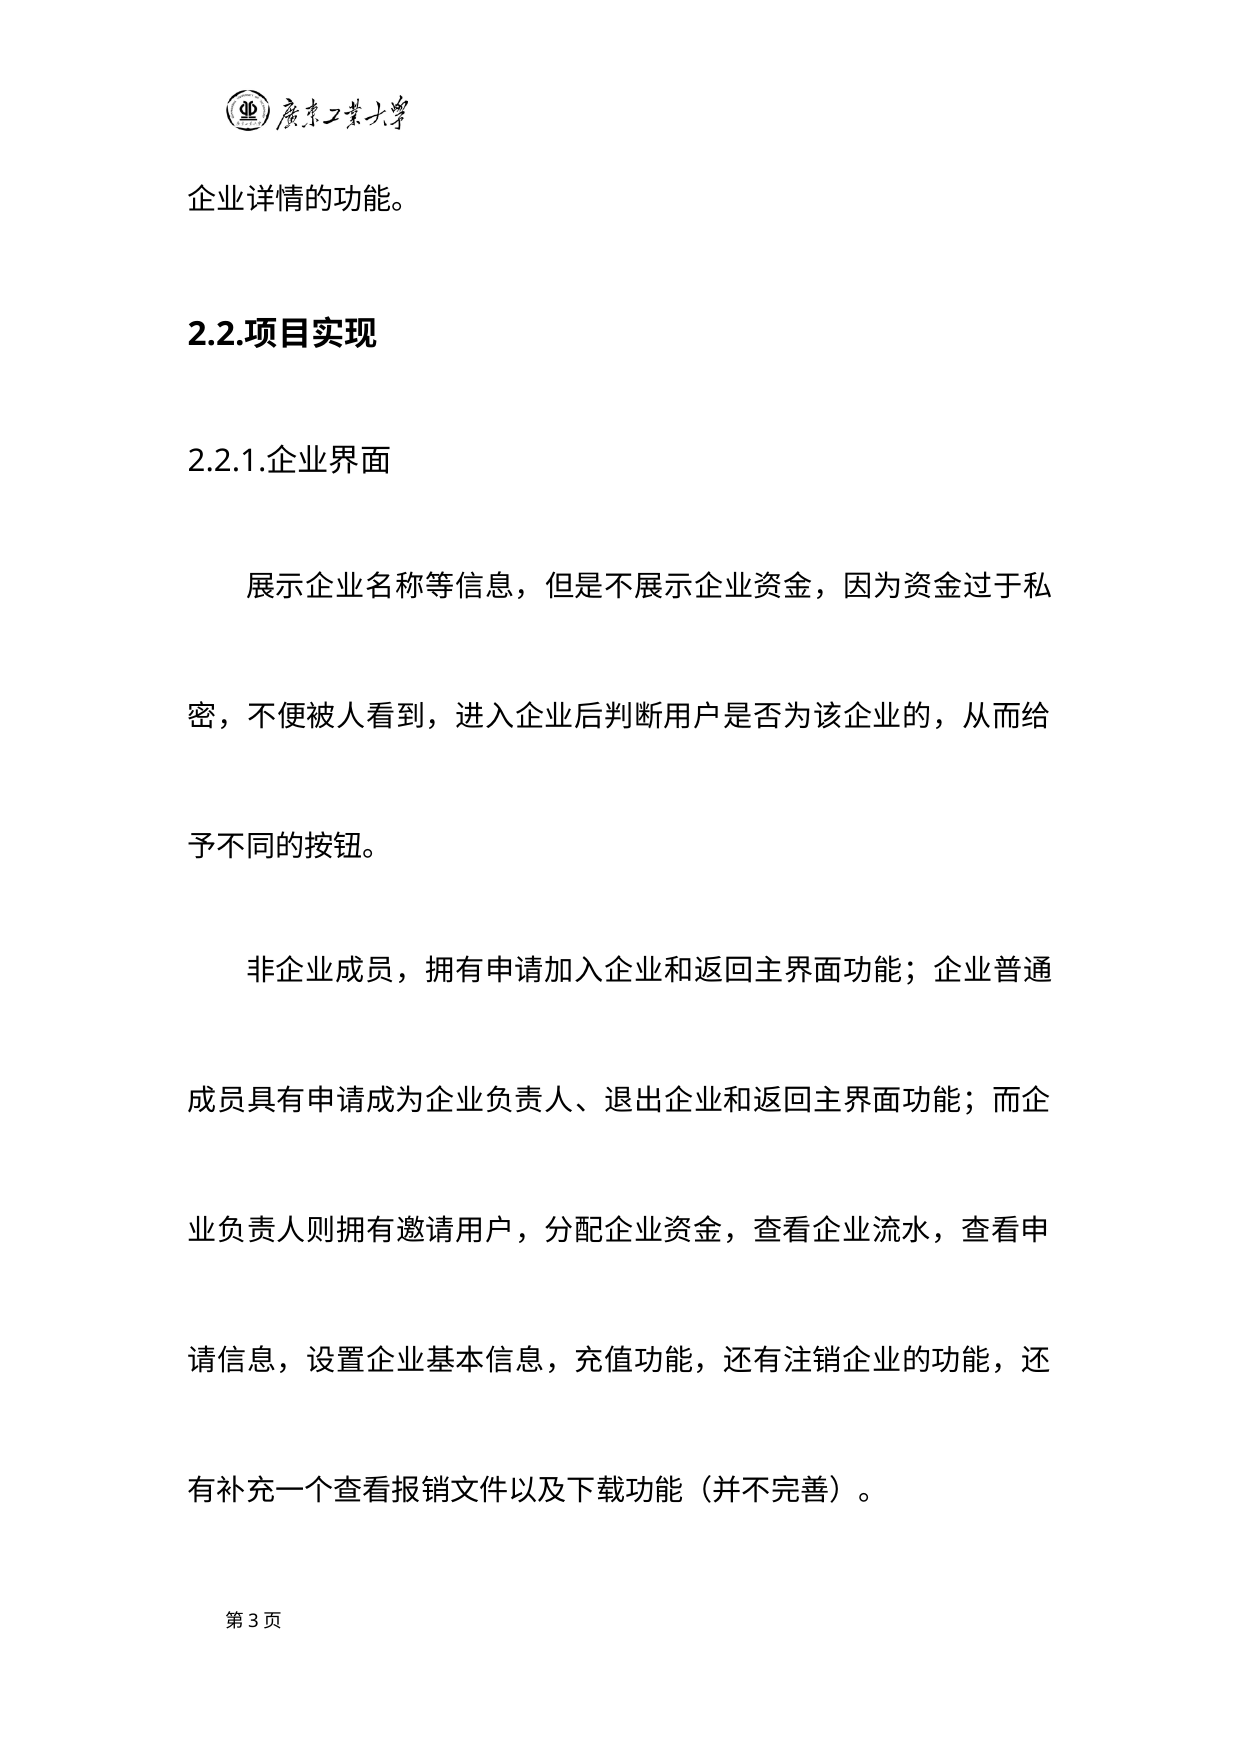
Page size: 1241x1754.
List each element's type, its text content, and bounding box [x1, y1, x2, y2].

subtitle 企业界面 [187, 426, 1053, 491]
text 非企业成员，拥有申请加入企业和返回主界面功能；企业普通成员具有申请成为企业负责人、退出企业和返回主界面功能；而企业负责人则拥有邀请用户，分配企业资金，查看企业流水，查看申请信息，设置企业基本信息，充值功能，还有注销企业的功能，还有补充一个查看报销文件以及下载功能（并不完善）。 [187, 935, 1053, 1520]
text 展示企业名称等信息，但是不展示企业资金，因为资金过于私密，不便被人看到，进入企业后判断用户是否为该企业的，从而给予不同的按钮。 [187, 551, 1053, 876]
picture [225, 88, 271, 132]
subtitle 项目实现 [187, 298, 1053, 363]
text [187, 164, 1053, 229]
picture [275, 94, 408, 132]
